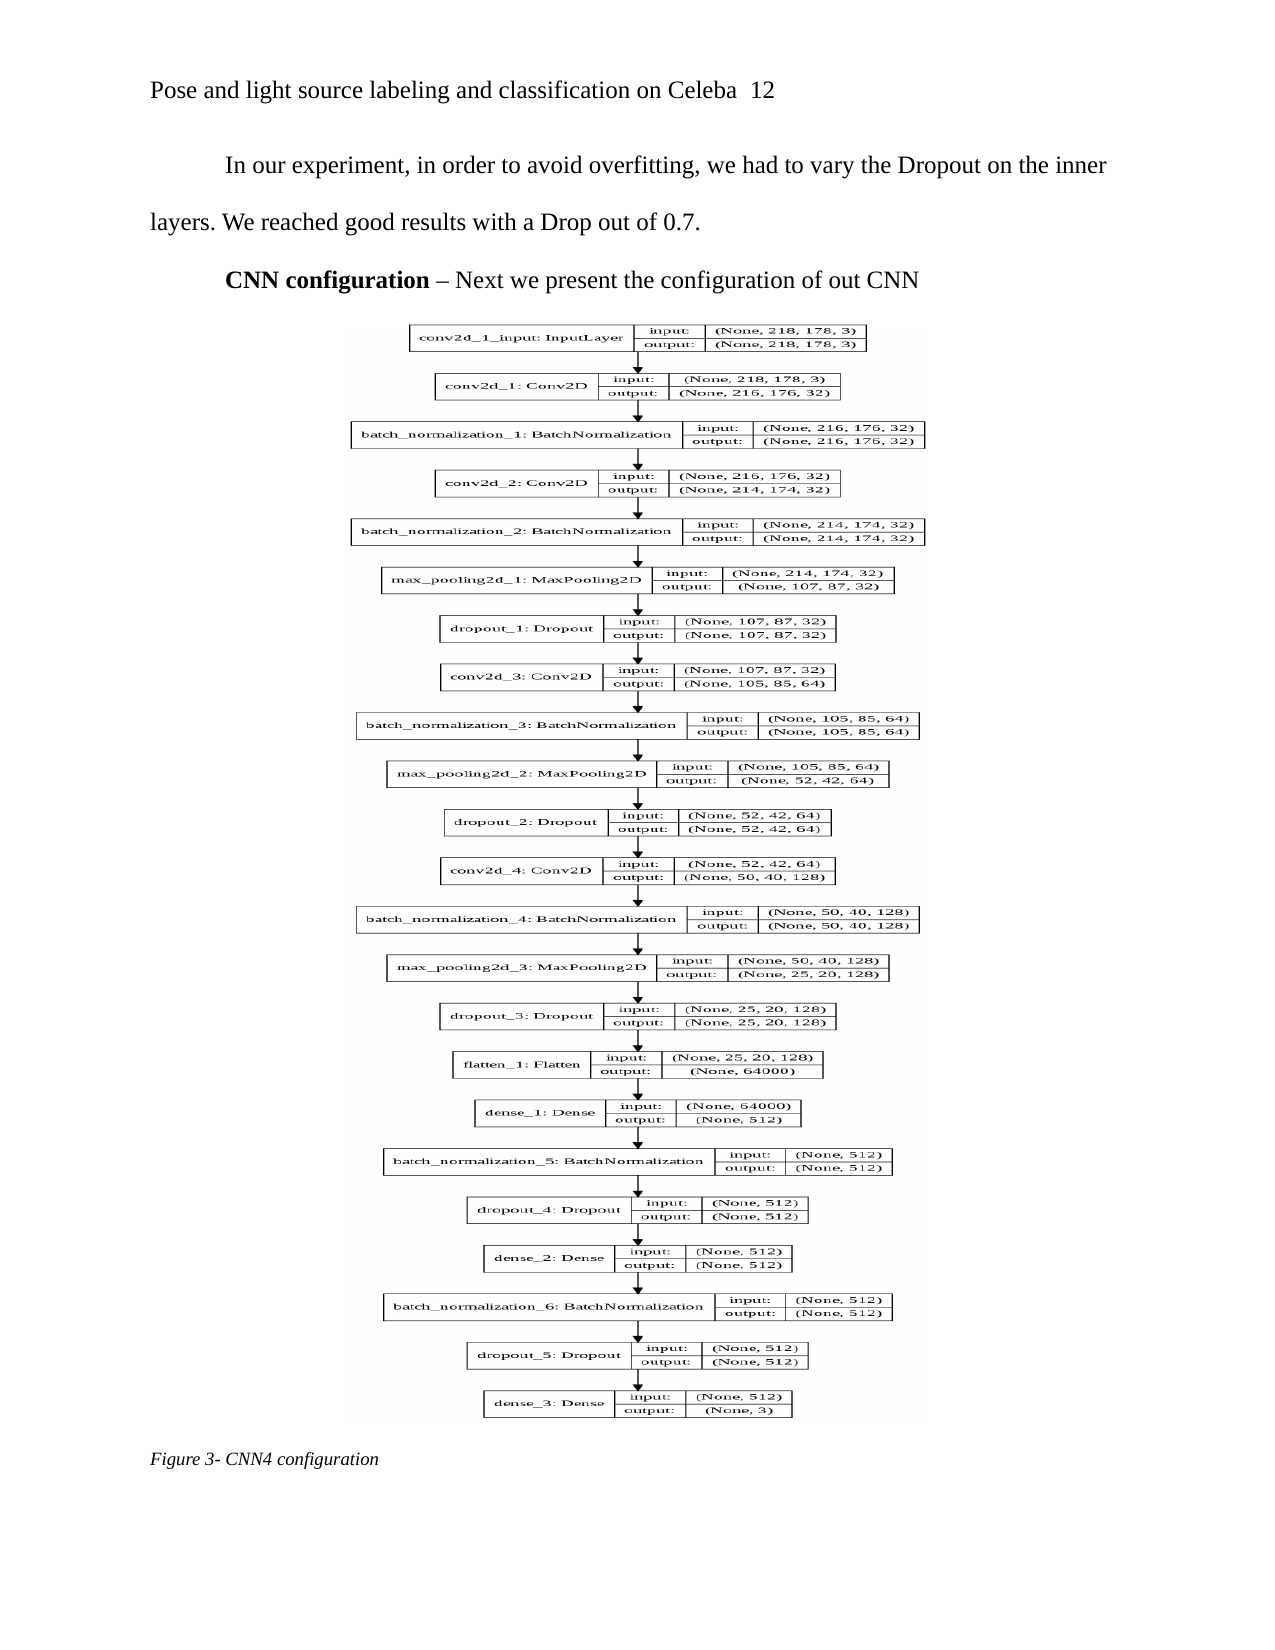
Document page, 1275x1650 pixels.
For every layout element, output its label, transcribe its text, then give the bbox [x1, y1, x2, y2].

picture [346, 322, 929, 1420]
text In our experiment, in order to avoid overfitting, we had to vary the Dropout on the inner layers. We reached good results with a Drop out of 0.7. [150, 150, 1125, 236]
text CNN configuration – Next we present the configuration of out CNN [150, 265, 1125, 294]
text Figure 3- CNN4 configuration [150, 1448, 1125, 1470]
